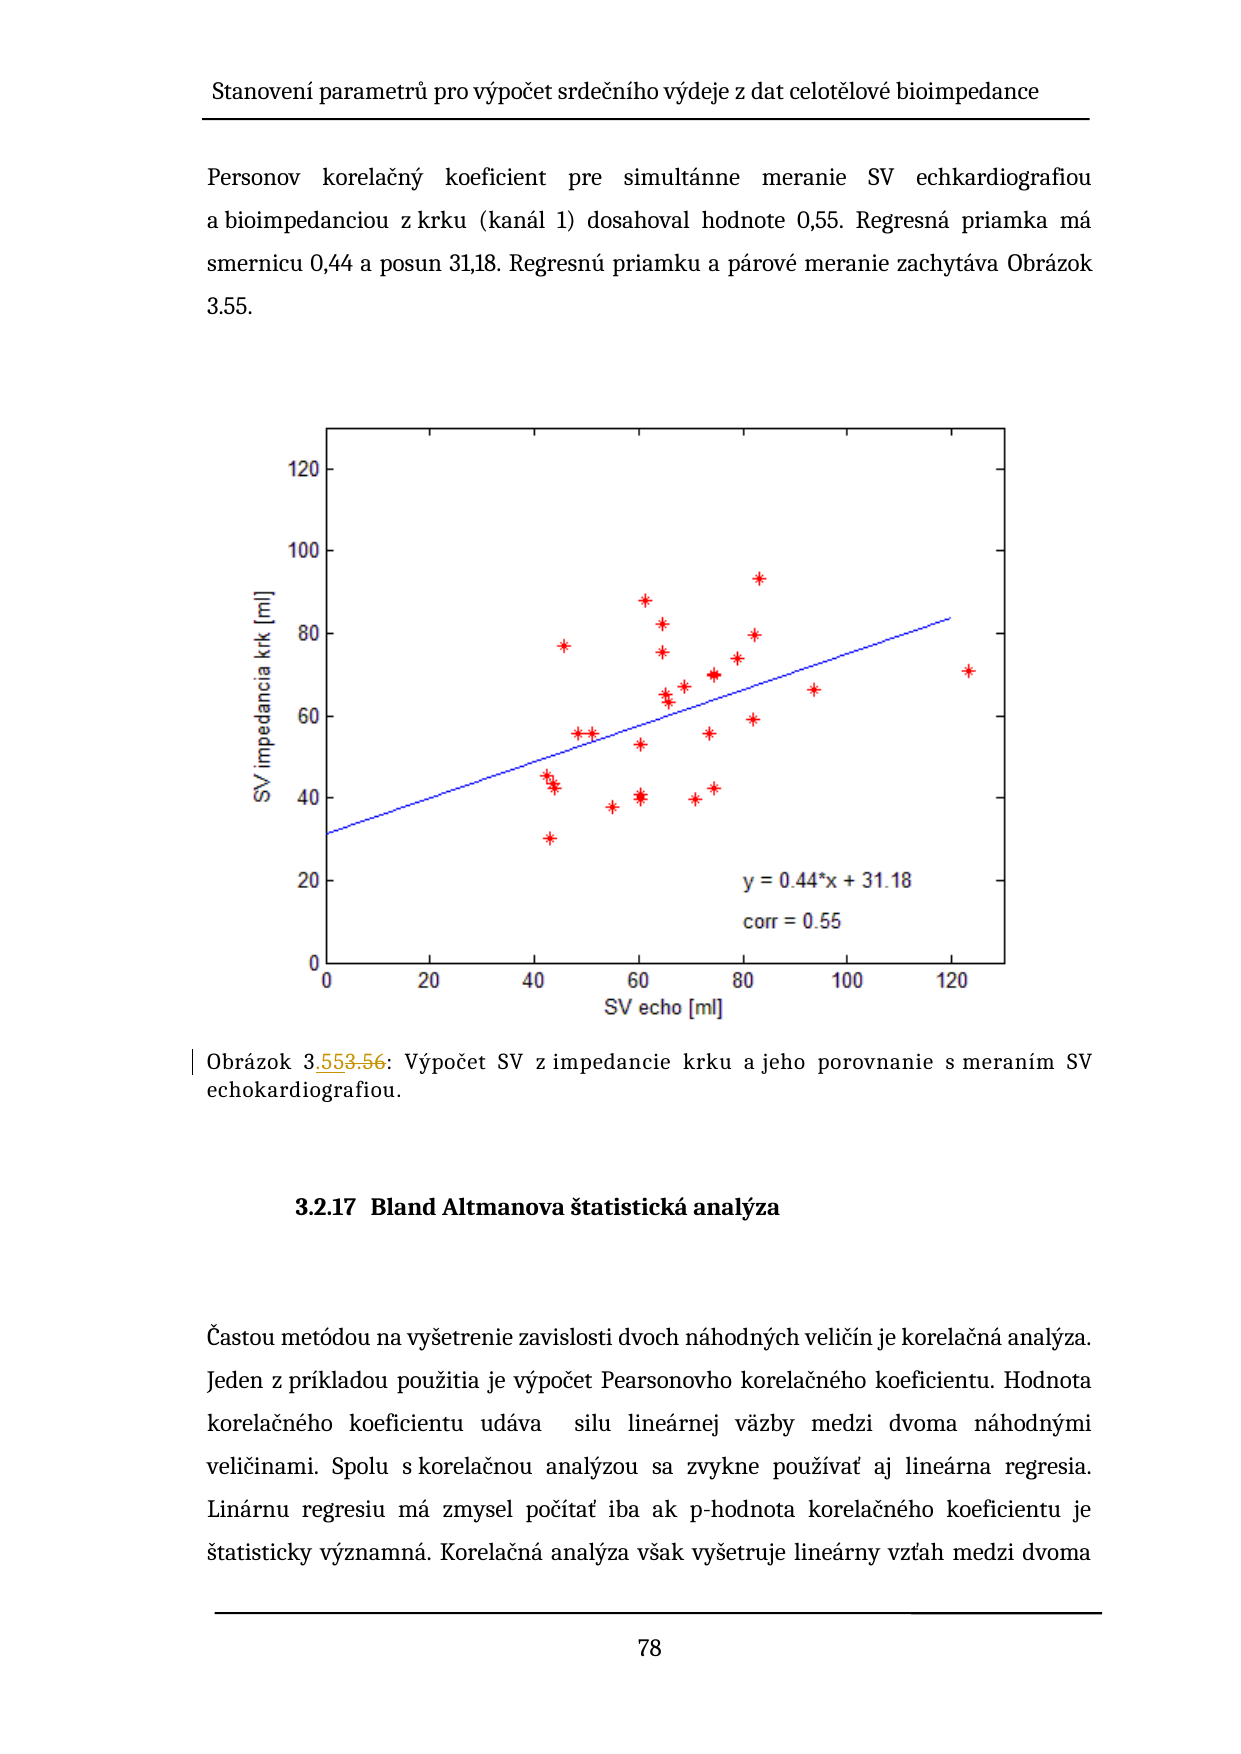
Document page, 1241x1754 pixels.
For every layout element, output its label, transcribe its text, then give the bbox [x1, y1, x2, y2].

subtitle Bland Altmanova štatistická analýza [295, 1193, 1092, 1222]
text Obrázok 3: Výpočet SV z impedancie krku a jeho porovnanie s meraním SV echokardiografiou. [207, 1049, 1092, 1103]
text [207, 1323, 1092, 1567]
picture [212, 378, 1087, 1035]
